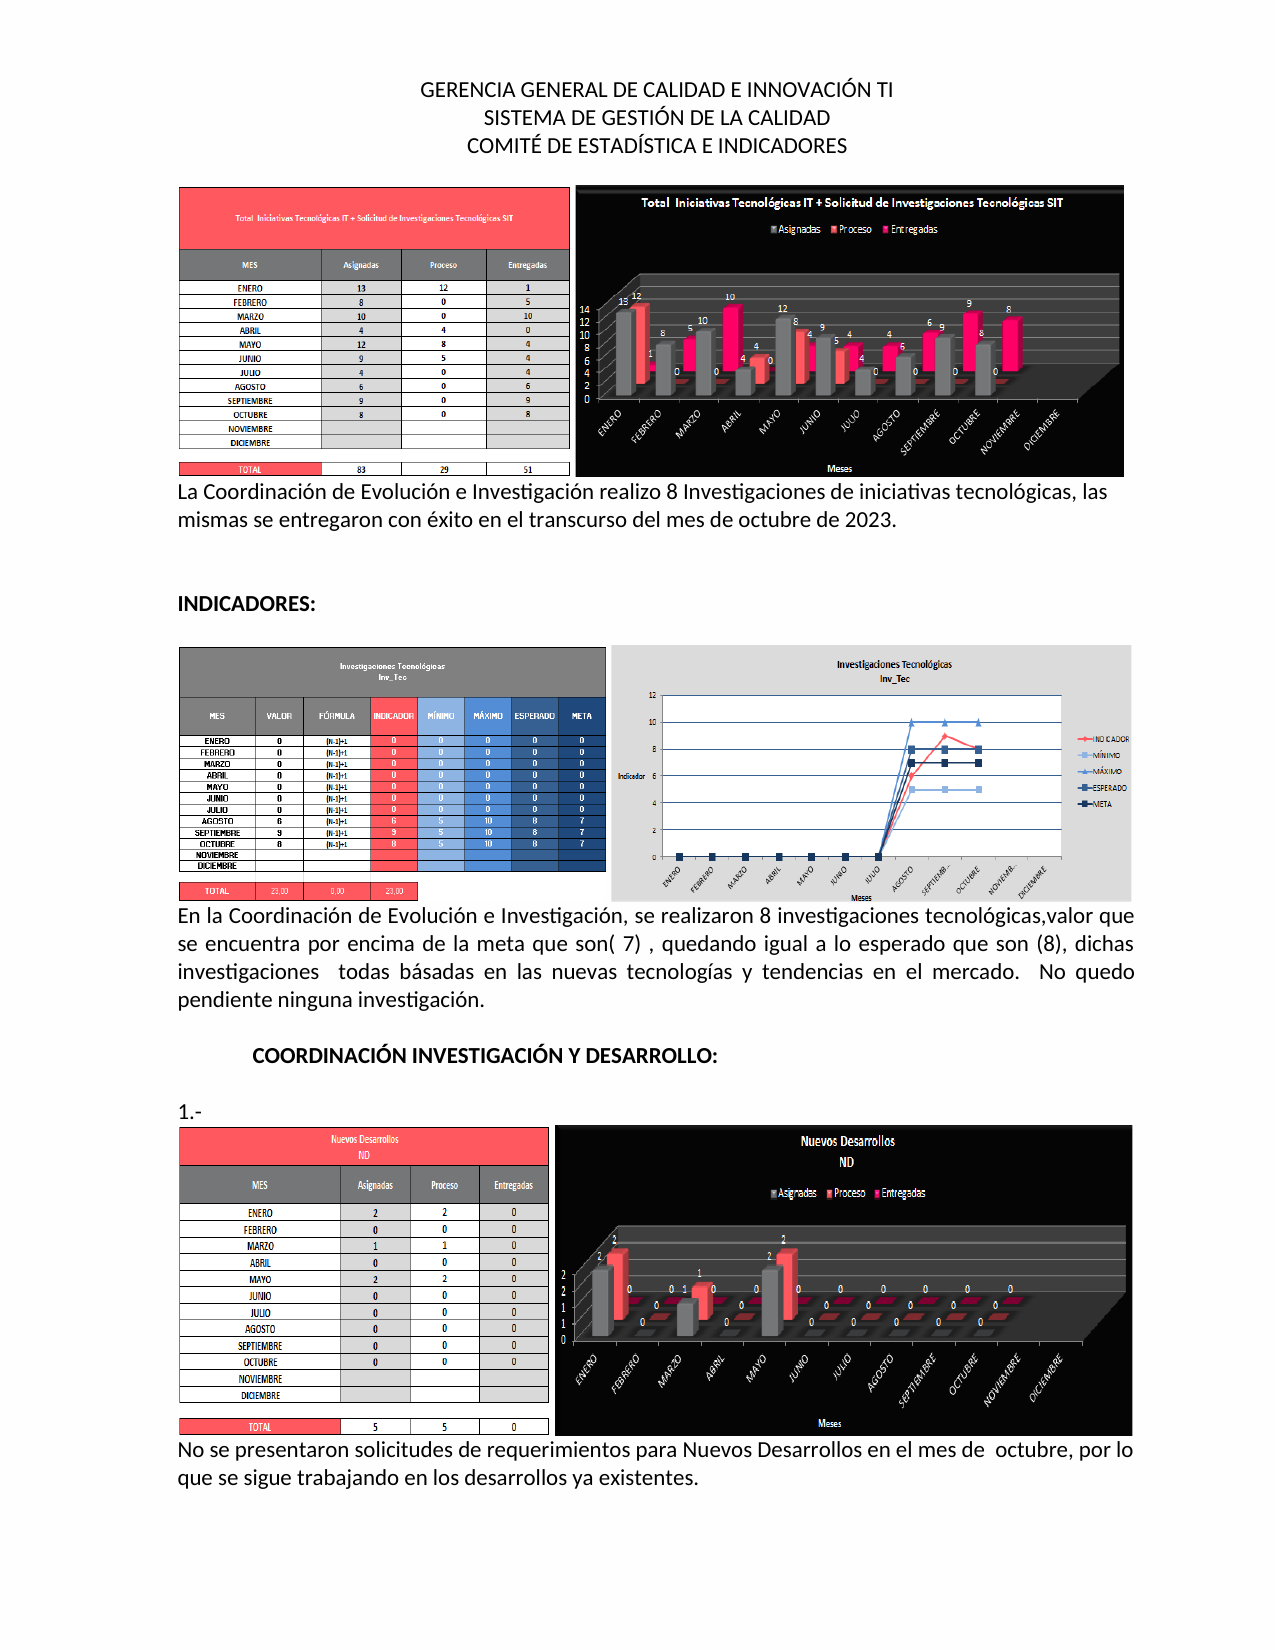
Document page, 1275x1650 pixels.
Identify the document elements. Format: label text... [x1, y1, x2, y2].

text No se presentaron solicitudes de requerimientos para Nuevos Desarrollos en el mes de octubre, por lo que se sigue trabajando en los desarrollos ya existentes. [177, 1435, 1137, 1491]
picture [177, 645, 607, 902]
picture [177, 185, 571, 477]
picture [555, 1125, 1133, 1436]
text COORDINACIÓN INVESTIGACIÓN Y DESARROLLO: [177, 1041, 1137, 1069]
text INDICADORES: [177, 589, 1137, 617]
picture [611, 645, 1132, 902]
picture [177, 1125, 550, 1436]
text 1.- [177, 1097, 1137, 1125]
picture [575, 185, 1124, 477]
text La Coordinación de Evolución e Investigación realizo 8 Investigaciones de iniciativas tecnológicas, las mismas se entregaron con éxito en el transcurso del mes de octubre de 2023. [177, 477, 1137, 533]
text En la Coordinación de Evolución e Investigación, se realizaron 8 investigaciones tecnológicas,valor que se encuentra por encima de la meta que son( 7) , quedando igual a lo esperado que son (8), dichas investigaciones todas básadas en las nuevas tecnologías y tendencias en el mercado. No quedo pendiente ninguna investigación. [177, 901, 1137, 1013]
